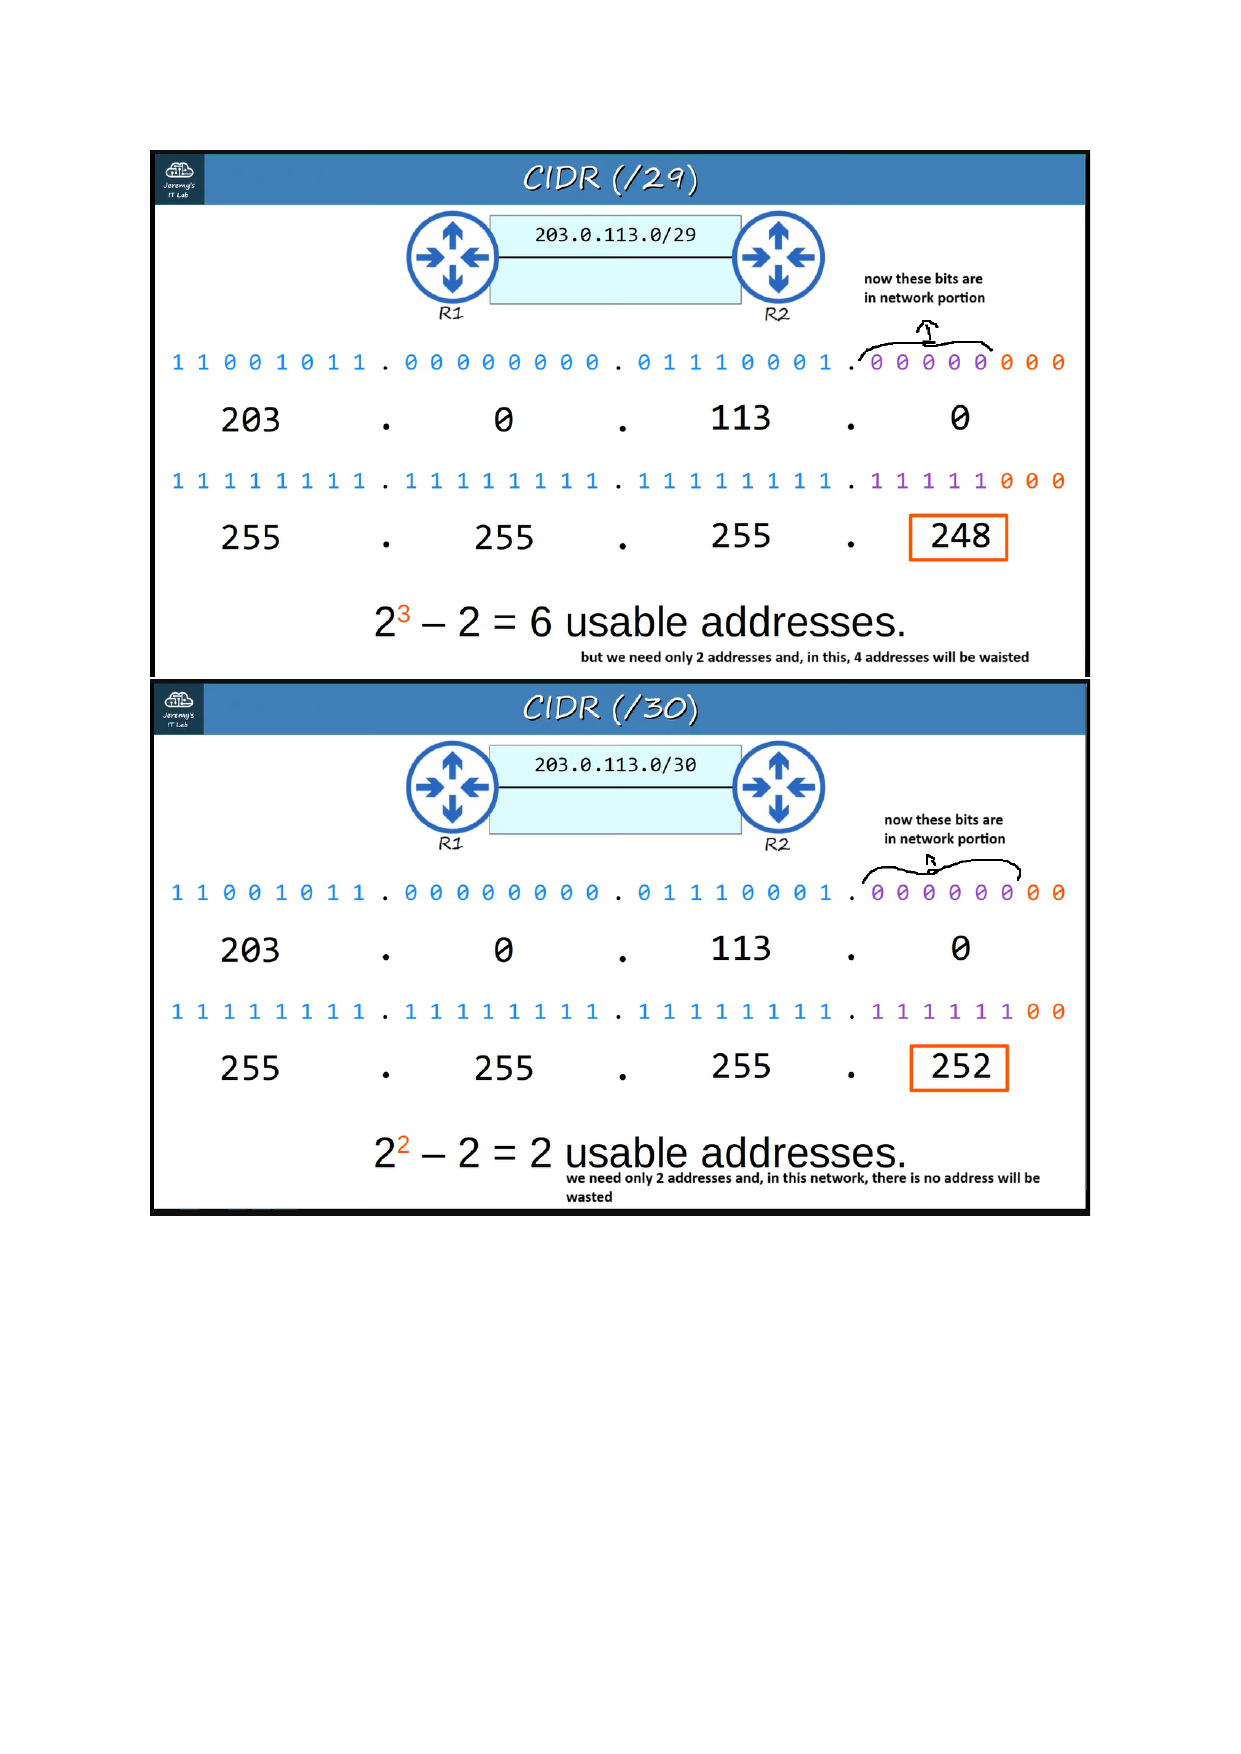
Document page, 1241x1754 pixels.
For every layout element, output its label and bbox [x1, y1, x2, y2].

picture [150, 679, 1091, 1216]
picture [150, 150, 1091, 677]
